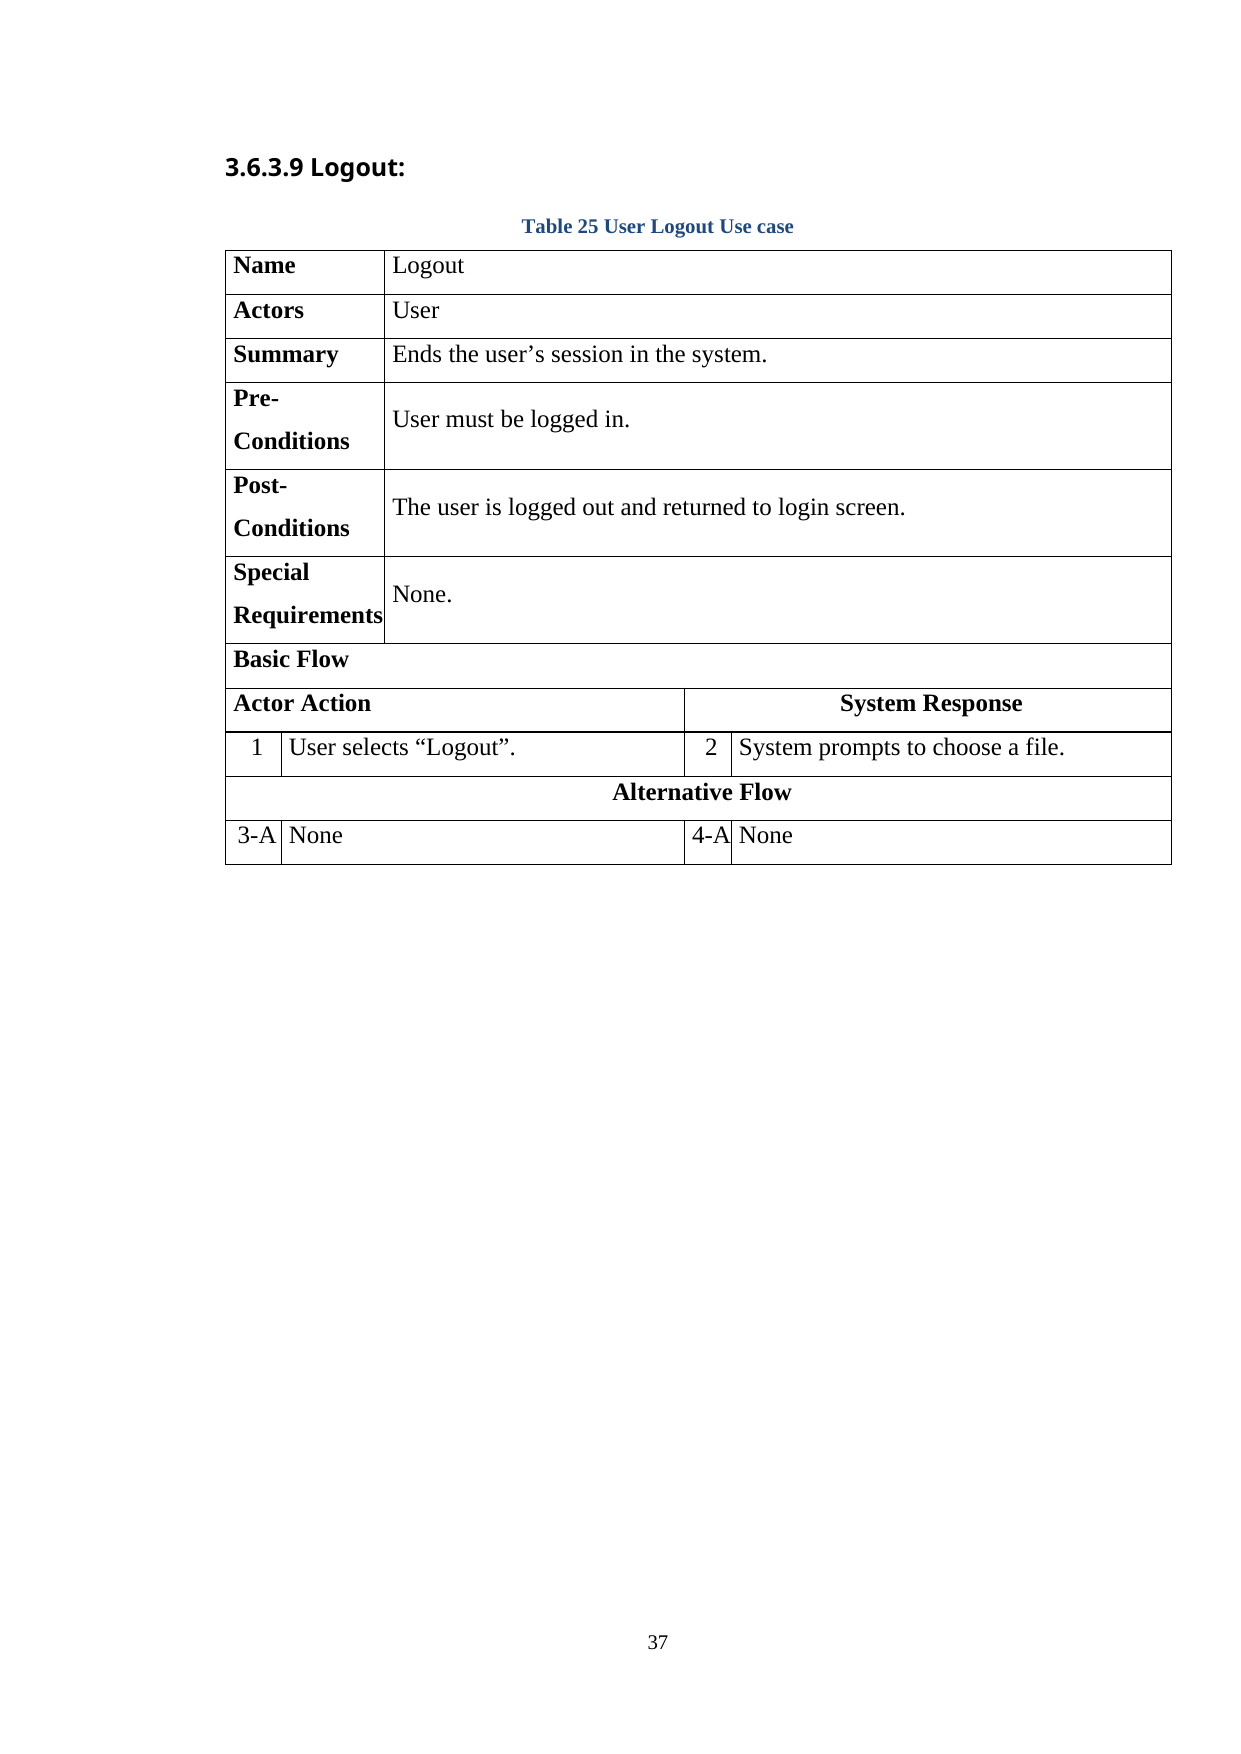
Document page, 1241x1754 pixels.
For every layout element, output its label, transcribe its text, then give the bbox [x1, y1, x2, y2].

table_cell None. [385, 557, 1171, 643]
table_cell 4-A [685, 821, 731, 864]
table_cell Alternative Flow [226, 777, 1171, 819]
table_cell None [732, 821, 1171, 864]
table_cell System Response [685, 689, 1171, 731]
table_cell Actors [226, 295, 384, 338]
table_cell System prompts to choose a file. [732, 733, 1171, 776]
table_cell Special Requirements [226, 557, 384, 643]
table_cell Actor Action [226, 689, 684, 731]
table_header Name [226, 251, 384, 294]
table_cell User must be logged in. [385, 383, 1171, 469]
table_cell 1 [226, 733, 281, 776]
table_cell Post-Conditions [226, 470, 384, 556]
subtitle 3.6.3.9 Logout: [225, 150, 1090, 184]
table_cell Pre-Conditions [226, 383, 384, 469]
text Table 25 User Logout Use case [225, 213, 1090, 238]
table_cell None [282, 821, 684, 864]
table_cell User selects “Logout”. [282, 733, 684, 776]
table_cell Basic Flow [226, 644, 1171, 687]
table_cell The user is logged out and returned to login screen. [385, 470, 1171, 556]
table_cell User [385, 295, 1171, 338]
table_cell 3-A [226, 821, 281, 864]
table_header Logout [385, 251, 1171, 294]
table_cell Ends the user’s session in the system. [385, 339, 1171, 382]
table_cell Summary [226, 339, 384, 382]
table_cell 2 [685, 733, 731, 776]
